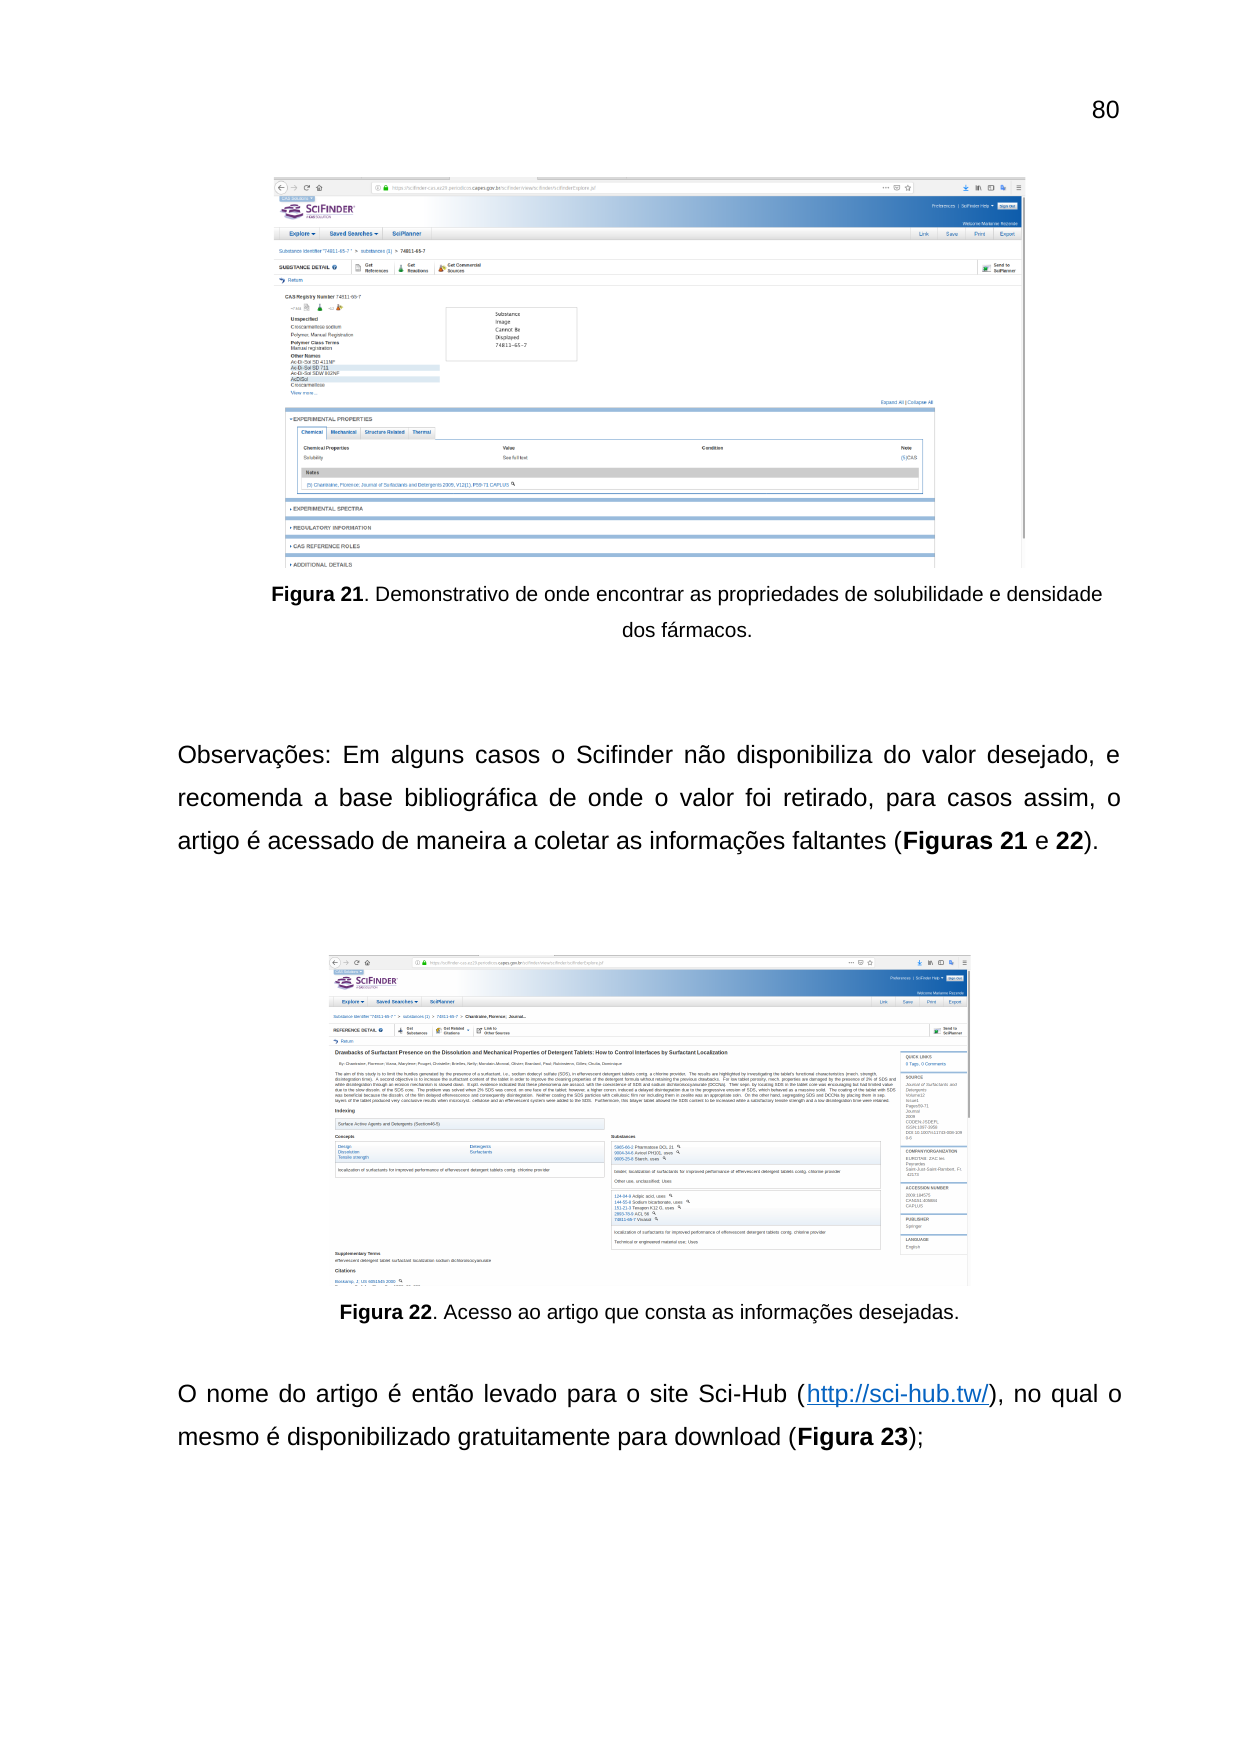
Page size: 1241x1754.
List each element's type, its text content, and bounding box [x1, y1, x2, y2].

list Figura 21. Demonstrativo de onde encontrar as propriedades de solubilidade e densidade dos fármacos. [252, 582, 1122, 641]
list Figura 22. Acesso ao artigo que consta as informações desejadas. [177, 1300, 1122, 1324]
picture [328, 955, 971, 1286]
list Observações: Em alguns casos o Scifinder não disponibiliza do valor desejado, e recomenda a base bibliográfica de onde o valor foi retirado, para casos assim, o artigo é acessado de maneira a coletar as informações faltantes (Figuras 21 e 22). [177, 740, 1122, 855]
list O nome do artigo é então levado para o site Sci-Hub (http://sci-hub.tw/), no qual o mesmo é disponibilizado gratuitamente para download (Figura 23); [177, 1379, 1122, 1451]
picture [273, 177, 1026, 568]
